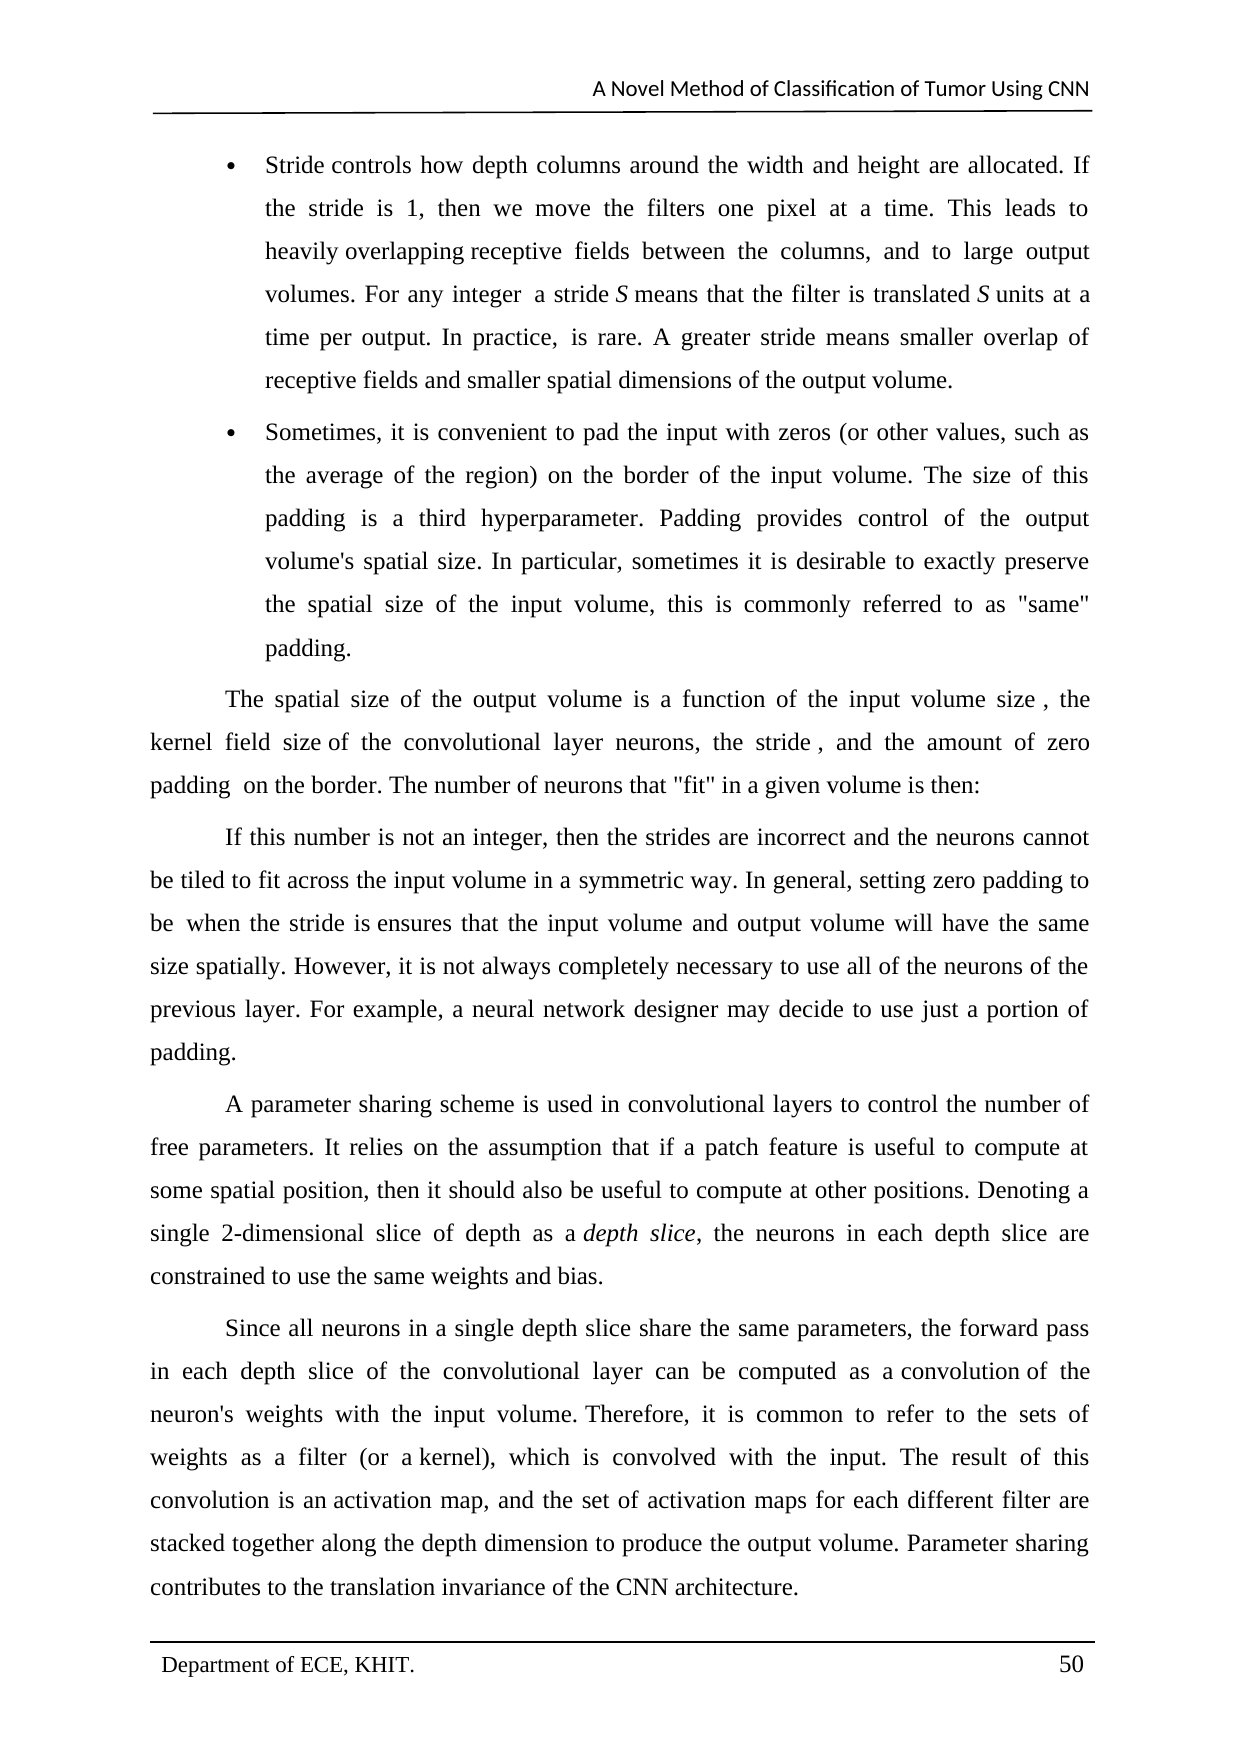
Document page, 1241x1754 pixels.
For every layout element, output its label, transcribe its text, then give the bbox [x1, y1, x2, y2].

text If this number is not an integer, then the strides are incorrect and the neurons cannot be tiled to fit across the input volume in a symmetric way. In general, setting zero padding to be {\textstyle P=(K-1)/2} when the stride is {\displaystyle S=1}ensures that the input volume and output volume will have the same size spatially. However, it is not always completely necessary to use all of the neurons of the previous layer. For example, a neural network designer may decide to use just a portion of padding. [150, 822, 1090, 1066]
text The spatial size of the output volume is a function of the input volume size {\displaystyle W}, the kernel field size {\displaystyle K}of the convolutional layer neurons, the stride {\displaystyle S}, and the amount of zero padding {\displaystyle P} on the border. The number of neurons that "fit" in a given volume is then:{\displaystyle {\frac {W-K+2P}{S}}+1.} [150, 684, 1090, 799]
list Sometimes, it is convenient to pad the input with zeros (or other values, such as the average of the region) on the border of the input volume. The size of this padding is a third hyperparameter. Padding provides control of the output volume's spatial size. In particular, sometimes it is desirable to exactly preserve the spatial size of the input volume, this is commonly referred to as "same" padding. [227, 417, 1090, 661]
text Since all neurons in a single depth slice share the same parameters, the forward pass in each depth slice of the convolutional layer can be computed as a convolution of the neuron's weights with the input volume. Therefore, it is common to refer to the sets of weights as a filter (or a kernel), which is convolved with the input. The result of this convolution is an activation map, and the set of activation maps for each different filter are stacked together along the depth dimension to produce the output volume. Parameter sharing contributes to the translation invariance of the CNN architecture. [150, 1313, 1090, 1600]
list Stride controls how depth columns around the width and height are allocated. If the stride is 1, then we move the filters one pixel at a time. This leads to heavily overlapping receptive fields between the columns, and to large output volumes. For any integer {\textstyle S>0,} a stride S means that the filter is translated S units at a time per output. In practice, {\textstyle S\geq 3} is rare. A greater stride means smaller overlap of receptive fields and smaller spatial dimensions of the output volume. [227, 150, 1090, 394]
text A parameter sharing scheme is used in convolutional layers to control the number of free parameters. It relies on the assumption that if a patch feature is useful to compute at some spatial position, then it should also be useful to compute at other positions. Denoting a single 2-dimensional slice of depth as a depth slice, the neurons in each depth slice are constrained to use the same weights and bias. [150, 1089, 1090, 1290]
